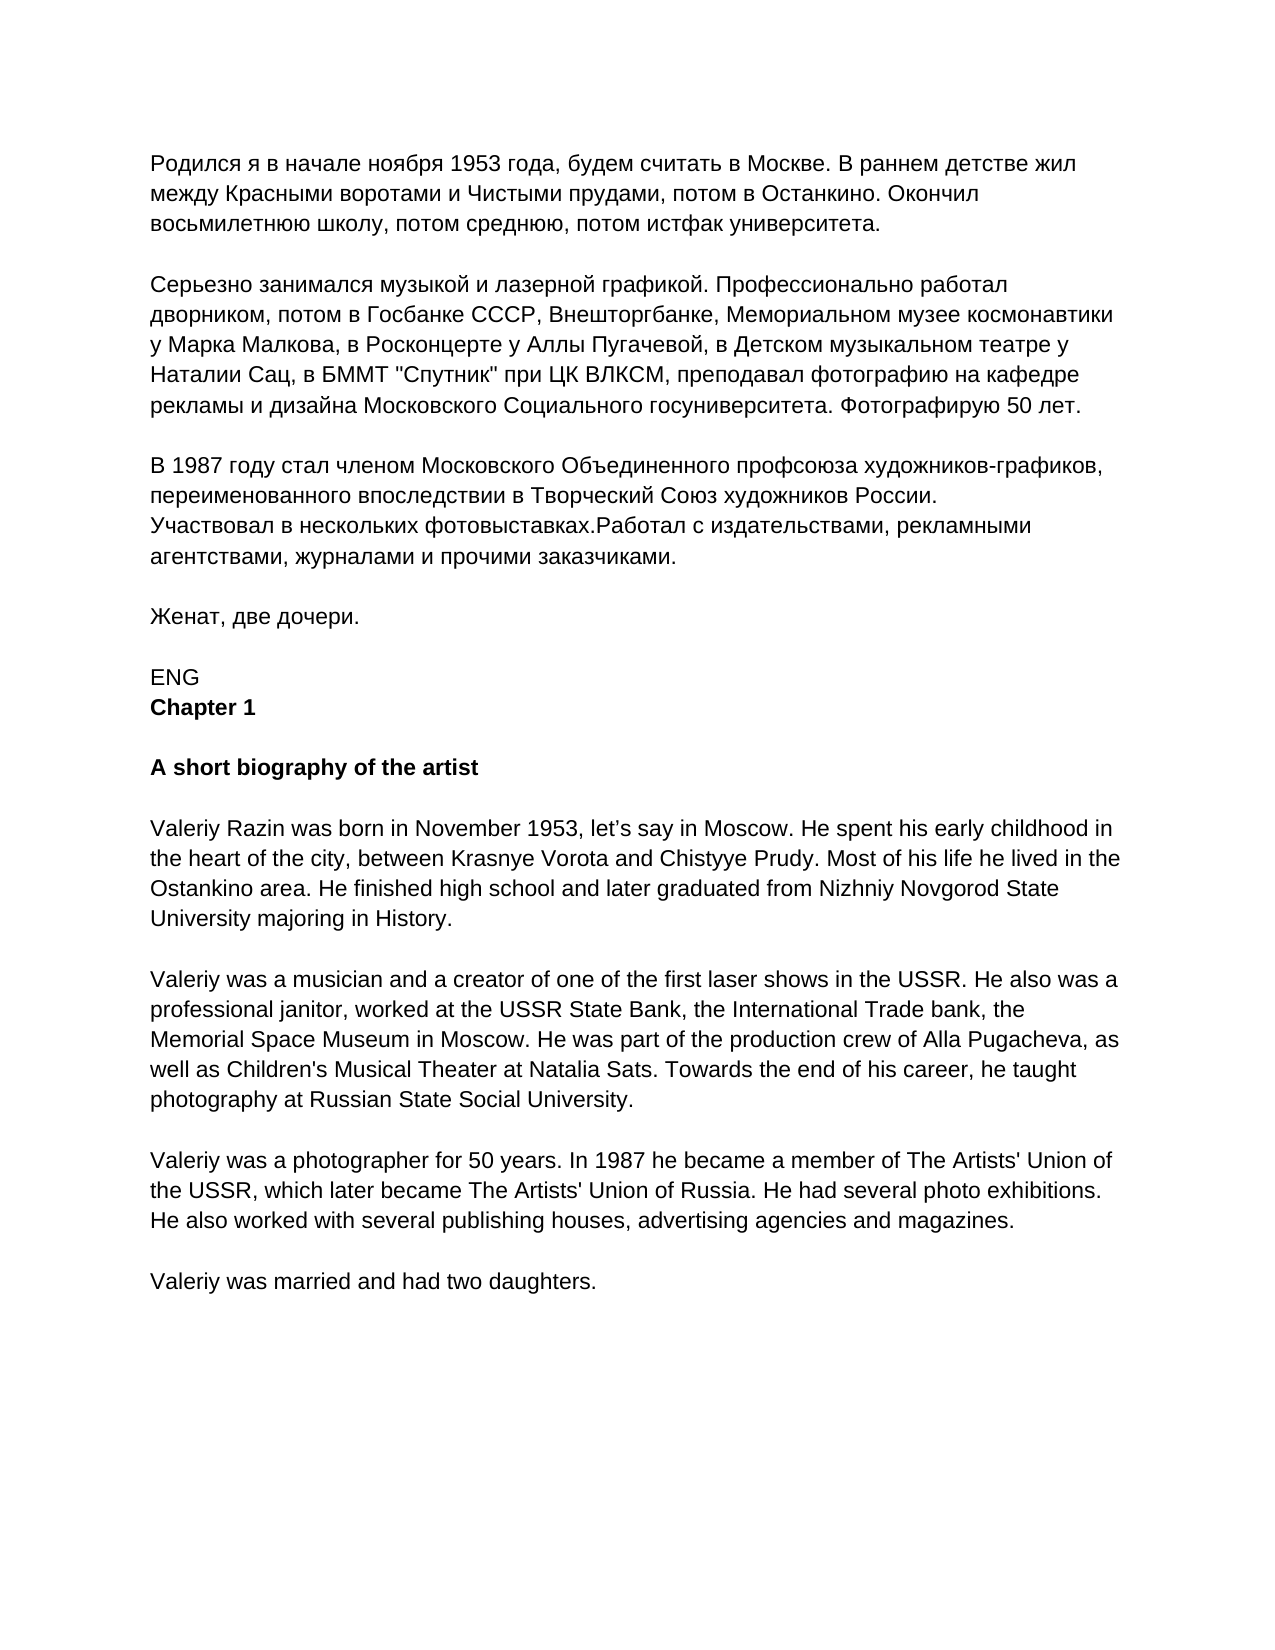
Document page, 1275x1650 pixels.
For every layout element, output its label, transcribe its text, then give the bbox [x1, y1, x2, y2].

text Участвовал в нескольких фотовыставках.Работал с издательствами, рекламными агентствами, журналами и прочими заказчиками. [150, 512, 1125, 569]
text Valeriy was married and had two daughters. [150, 1268, 1125, 1294]
text Серьезно занимался музыкой и лазерной графикой. Профессионально работал дворником, потом в Госбанке СССР, Внешторгбанке, Мемориальном музее космонавтики у Марка Малкова, в Росконцерте у Аллы Пугачевой, в Детском музыкальном театре у Наталии Сац, в БММТ "Спутник" при ЦК ВЛКСМ, преподавал фотографию на кафедре рекламы и дизайна Московского Социального госуниверситета. Фотографирую 50 лет. [150, 271, 1125, 418]
text Родился я в начале ноября 1953 года, будем считать в Москве. В раннем детстве жил между Красными воротами и Чистыми прудами, потом в Останкино. Окончил восьмилетнюю школу, потом среднюю, потом истфак университета. [150, 150, 1125, 237]
text В 1987 году стал членом Московского Объединенного профсоюза художников-графиков, переименованного впоследствии в Творческий Союз художников России. [150, 452, 1125, 509]
text Chapter 1 [150, 694, 1125, 750]
text ENG [150, 663, 1125, 690]
text Valeriy Razin was born in November 1953, let’s say in Moscow. He spent his early childhood in the heart of the city, between Krasnye Vorota and Chistyye Prudy. Most of his life he lived in the Ostankino area. He finished high school and later graduated from Nizhniy Novgorod State University majoring in History. Valeriy was a musician and a creator of one of the first laser shows in the USSR. He also was a professional janitor, worked at the USSR State Bank, the International Trade bank, the Memorial Space Museum in Moscow. He was part of the production crew of Alla Pugacheva, as well as Children's Musical Theater at Natalia Sats. Towards the end of his career, he taught photography at Russian State Social University. Valeriy was a photographer for 50 years. In 1987 he became a member of The Artists' Union of the USSR, which later became The Artists' Union of Russia. He had several photo exhibitions. He also worked with several publishing houses, advertising agencies and magazines. [150, 814, 1125, 1264]
text Женат, две дочери. [150, 603, 1125, 629]
text A short biography of the artist [150, 754, 1125, 811]
